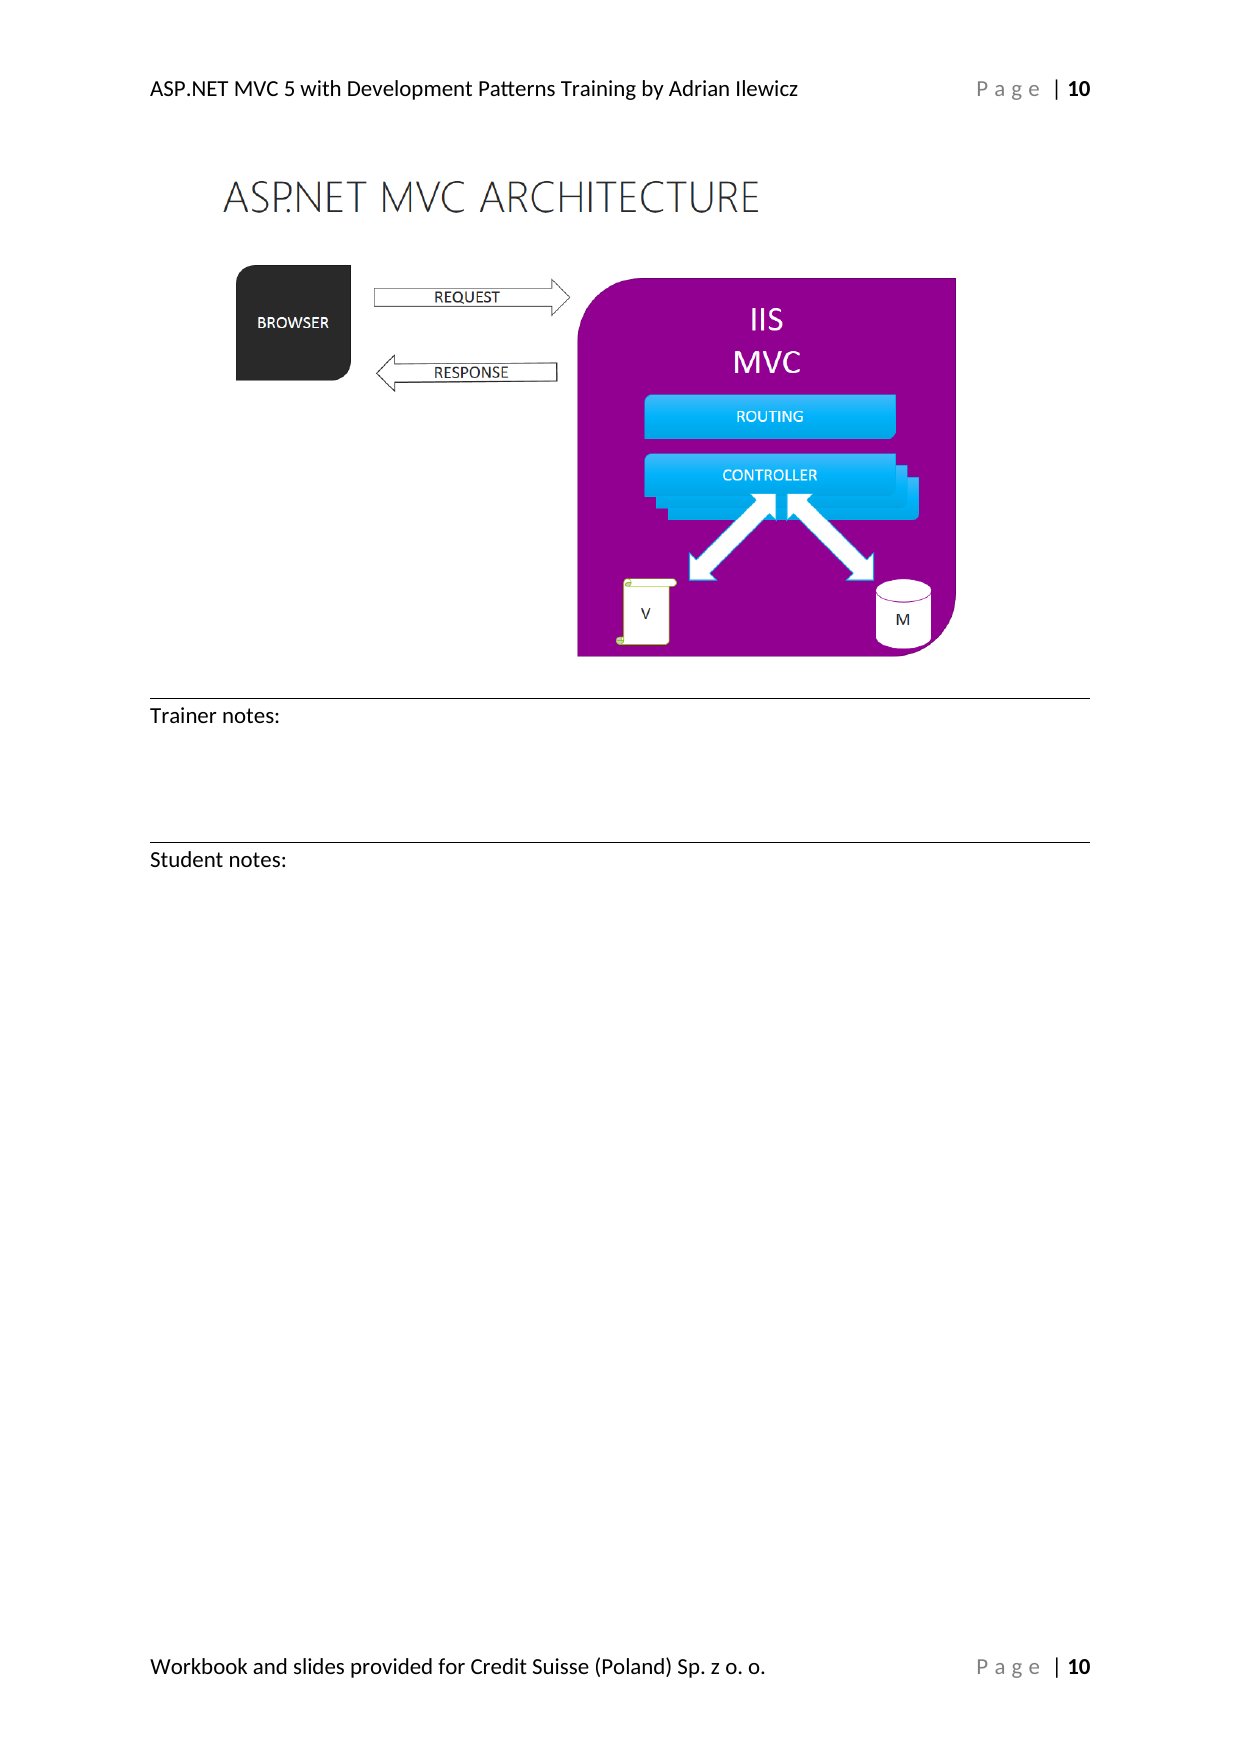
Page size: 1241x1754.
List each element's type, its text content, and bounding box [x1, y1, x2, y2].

text Student notes: [150, 843, 1090, 873]
picture [150, 149, 1091, 679]
text Trainer notes: [150, 699, 1090, 729]
